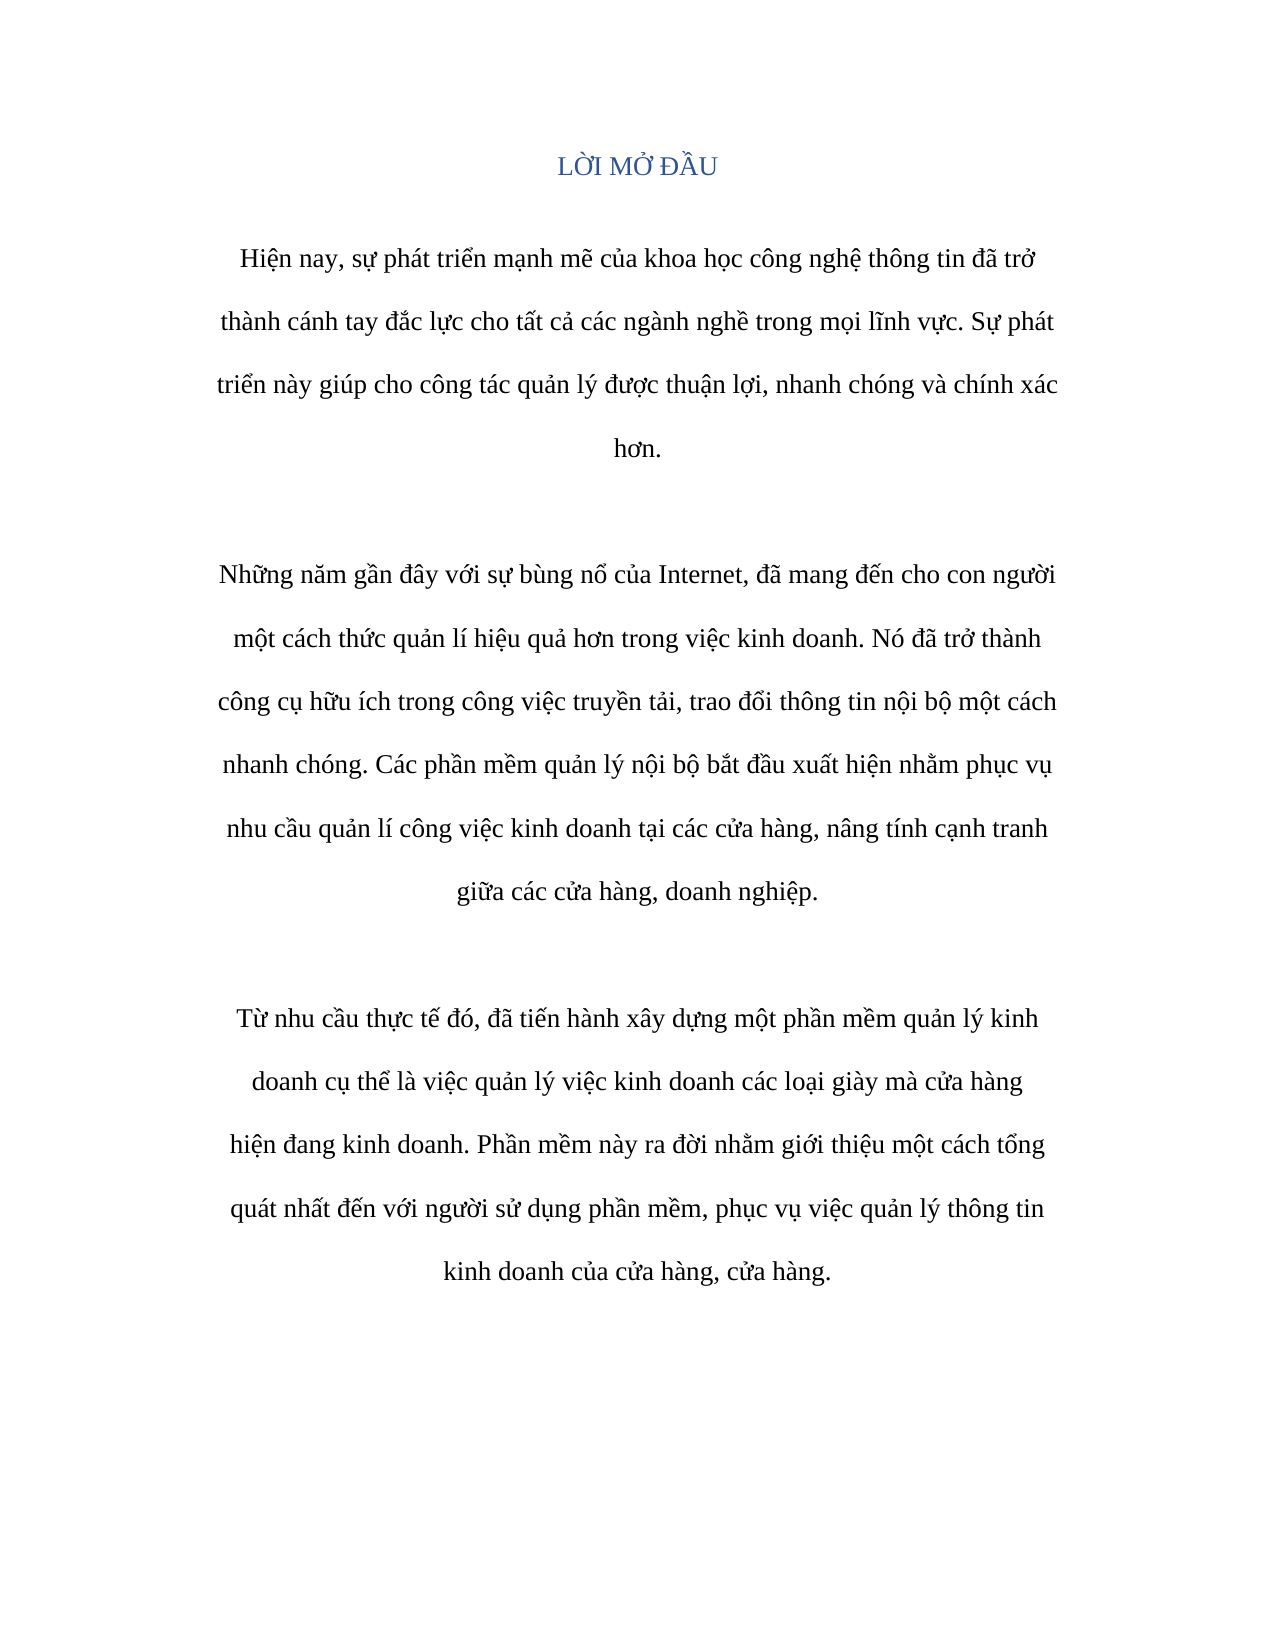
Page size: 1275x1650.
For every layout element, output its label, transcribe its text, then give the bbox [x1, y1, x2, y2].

text hơn. [150, 432, 1125, 463]
text Hiện nay, sự phát triển mạnh mẽ của khoa học công nghệ thông tin đã trở [150, 242, 1125, 273]
text giữa các cửa hàng, doanh nghiệp. [150, 875, 1125, 906]
text doanh cụ thể là việc quản lý việc kinh doanh các loại giày mà cửa hàng [150, 1065, 1125, 1096]
text triển này giúp cho công tác quản lý được thuận lợi, nhanh chóng và chính xác [150, 368, 1125, 399]
subtitle LỜI MỞ ĐẦU [150, 150, 1125, 181]
text Những năm gần đây với sự bùng nổ của Internet, đã mang đến cho con người [150, 558, 1125, 589]
text nhu cầu quản lí công việc kinh doanh tại các cửa hàng, nâng tính cạnh tranh [150, 812, 1125, 843]
text thành cánh tay đắc lực cho tất cả các ngành nghề trong mọi lĩnh vực. Sự phát [150, 305, 1125, 336]
text nhanh chóng. Các phần mềm quản lý nội bộ bắt đầu xuất hiện nhằm phục vụ [150, 748, 1125, 779]
text kinh doanh của cửa hàng, cửa hàng. [150, 1255, 1125, 1286]
text Từ nhu cầu thực tế đó, đã tiến hành xây dựng một phần mềm quản lý kinh [150, 1002, 1125, 1033]
text công cụ hữu ích trong công việc truyền tải, trao đổi thông tin nội bộ một cách [150, 685, 1125, 716]
text quát nhất đến với người sử dụng phần mềm, phục vụ việc quản lý thông tin [150, 1192, 1125, 1223]
text một cách thức quản lí hiệu quả hơn trong việc kinh doanh. Nó đã trở thành [150, 622, 1125, 653]
text hiện đang kinh doanh. Phần mềm này ra đời nhằm giới thiệu một cách tổng [150, 1128, 1125, 1159]
